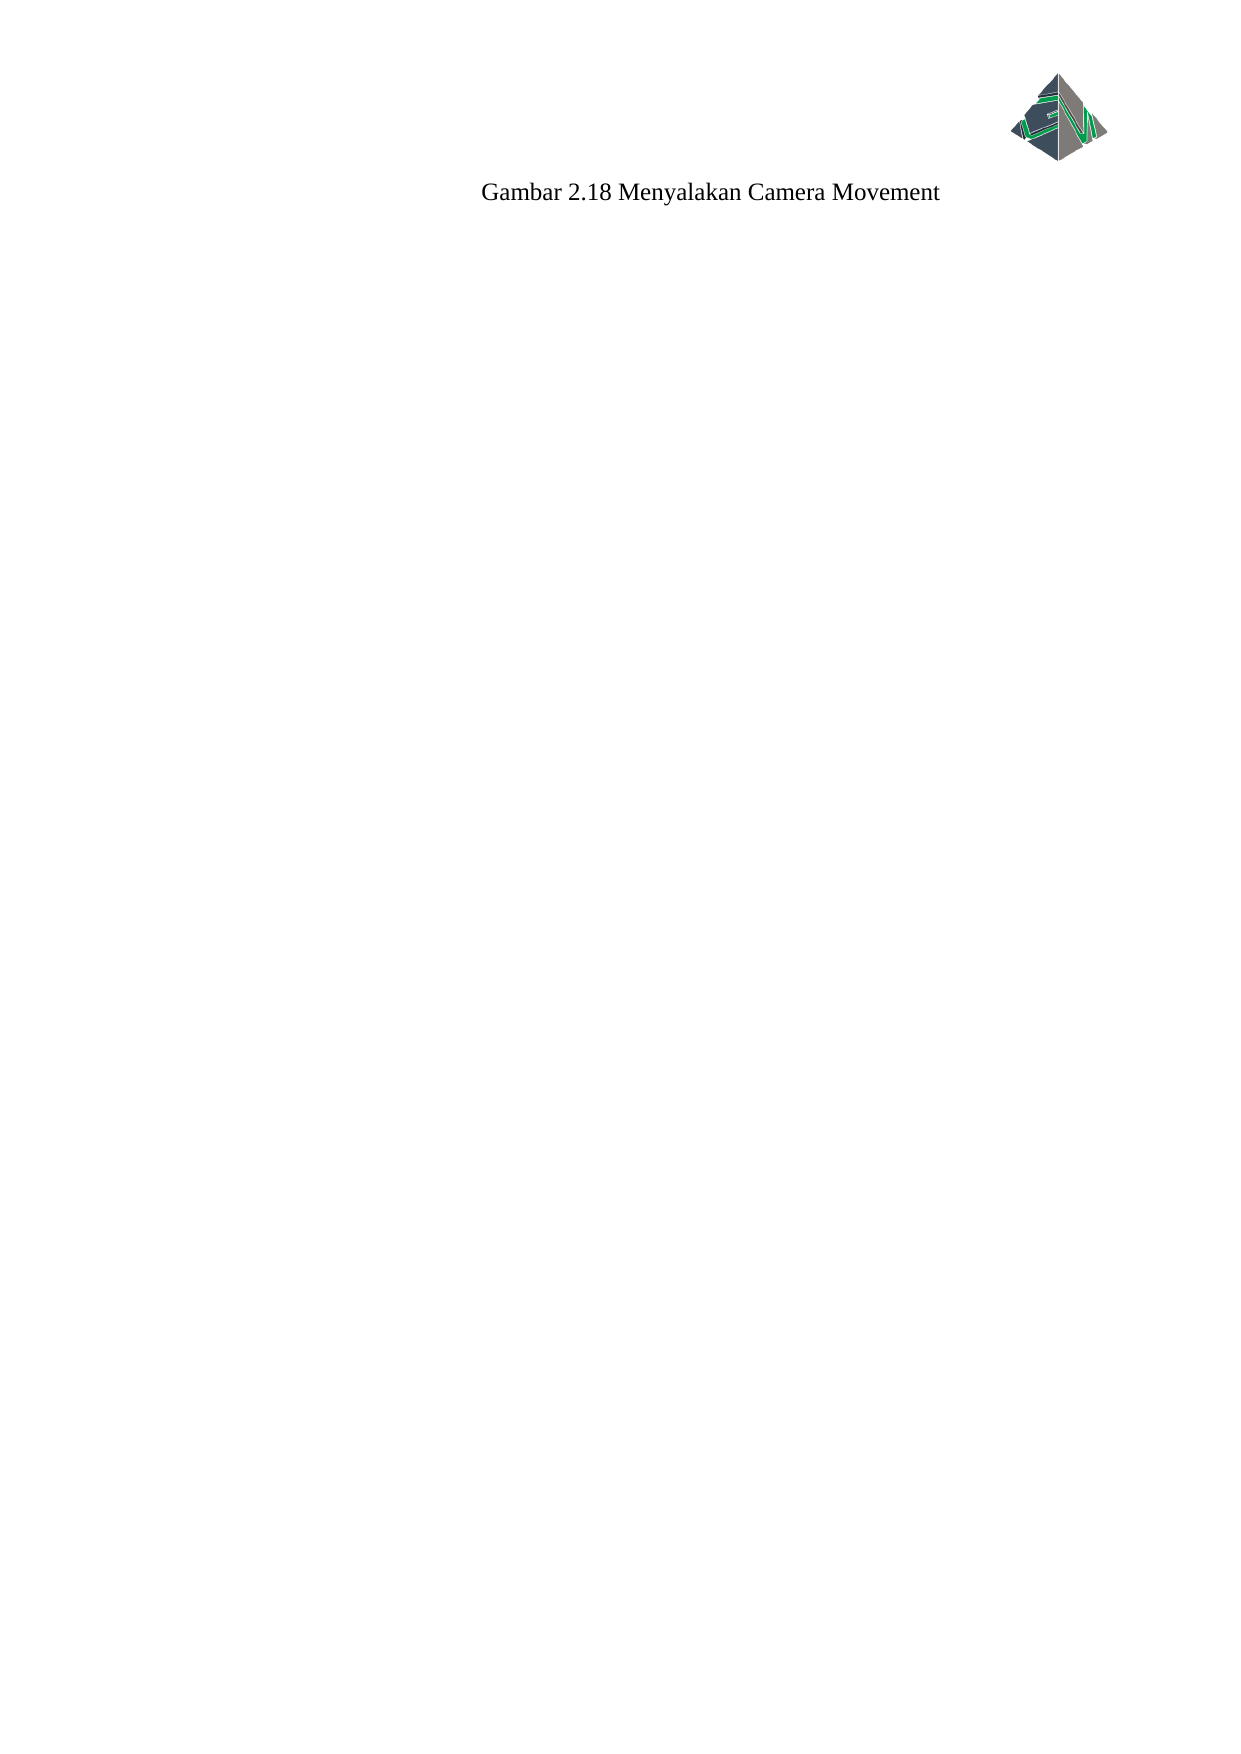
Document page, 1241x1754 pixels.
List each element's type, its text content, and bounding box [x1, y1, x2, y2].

picture [1010, 73, 1108, 161]
subtitle Menyalakan Camera Movement [358, 177, 1063, 206]
